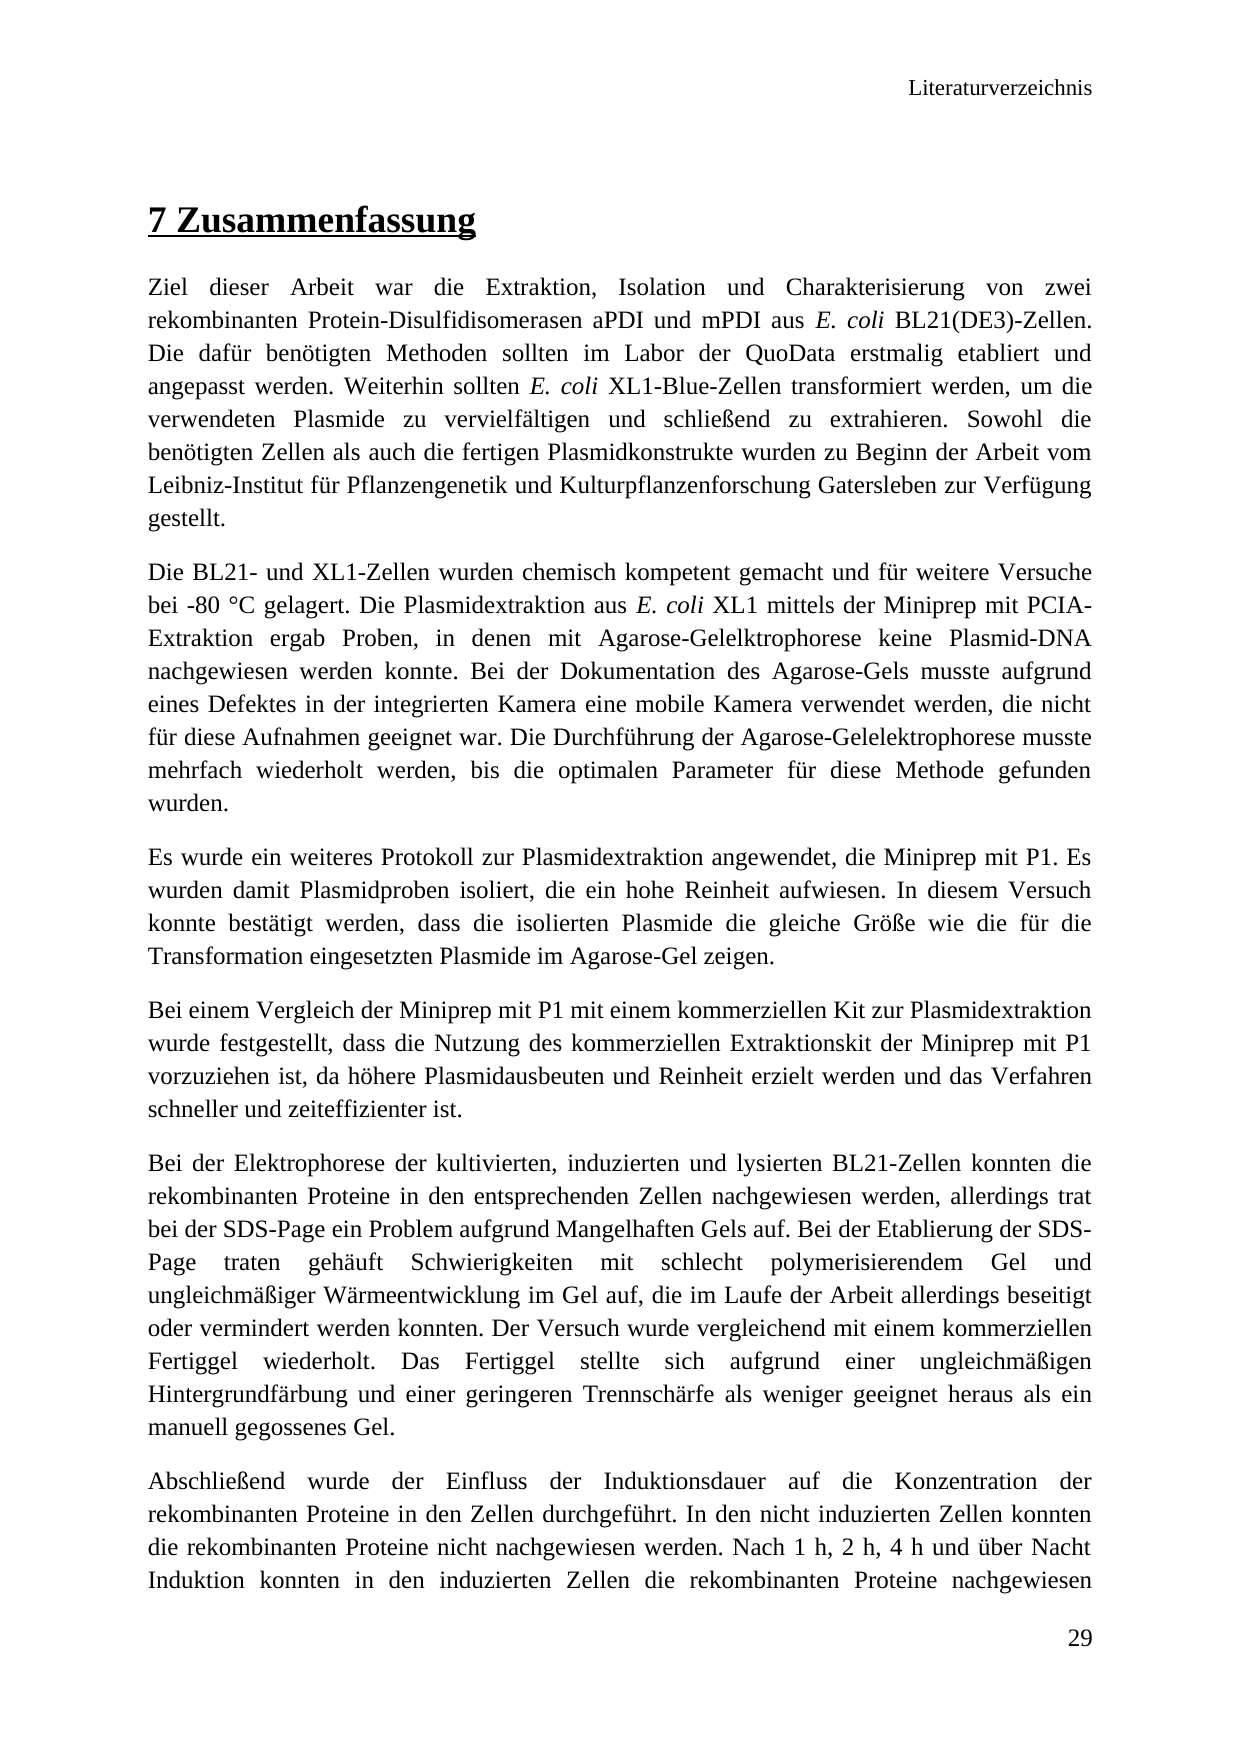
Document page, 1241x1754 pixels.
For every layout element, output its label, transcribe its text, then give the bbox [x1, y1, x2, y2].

text Es wurde ein weiteres Protokoll zur Plasmidextraktion angewendet, die Miniprep mit P1. Es wurden damit Plasmidproben isoliert, die ein hohe Reinheit aufwiesen. In diesem Versuch konnte bestätigt werden, dass die isolierten Plasmide die gleiche Größe wie die für die Transformation eingesetzten Plasmide im Agarose-Gel zeigen. [148, 842, 1093, 970]
text Bei einem Vergleich der Miniprep mit P1 mit einem kommerziellen Kit zur Plasmidextraktion wurde festgestellt, dass die Nutzung des kommerziellen Extraktionskit der Miniprep mit P1 vorzuziehen ist, da höhere Plasmidausbeuten und Reinheit erzielt werden und das Verfahren schneller und zeiteffizienter ist. [148, 995, 1093, 1123]
text Die BL21- und XL1-Zellen wurden chemisch kompetent gemacht und für weitere Versuche bei -80 °C gelagert. Die Plasmidextraktion aus E. coli XL1 mittels der Miniprep mit PCIA-Extraktion ergab Proben, in denen mit Agarose-Gelelktrophorese keine Plasmid-DNA nachgewiesen werden konnte. Bei der Dokumentation des Agarose-Gels musste aufgrund eines Defektes in der integrierten Kamera eine mobile Kamera verwendet werden, die nicht für diese Aufnahmen geeignet war. Die Durchführung der Agarose-Gelelektrophorese musste mehrfach wiederholt werden, bis die optimalen Parameter für diese Methode gefunden wurden. [148, 557, 1093, 817]
text Bei der Elektrophorese der kultivierten, induzierten und lysierten BL21-Zellen konnten die rekombinanten Proteine in den entsprechenden Zellen nachgewiesen werden, allerdings trat bei der SDS-Page ein Problem aufgrund Mangelhaften Gels auf. Bei der Etablierung der SDS-Page traten gehäuft Schwierigkeiten mit schlecht polymerisierendem Gel und ungleichmäßiger Wärmeentwicklung im Gel auf, die im Laufe der Arbeit allerdings beseitigt oder vermindert werden konnten. Der Versuch wurde vergleichend mit einem kommerziellen Fertiggel wiederholt. Das Fertiggel stellte sich aufgrund einer ungleichmäßigen Hintergrundfärbung und einer geringeren Trennschärfe als weniger geeignet heraus als ein manuell gegossenes Gel. [148, 1148, 1093, 1441]
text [148, 1466, 1093, 1594]
text Ziel dieser Arbeit war die Extraktion, Isolation und Charakterisierung von zwei rekombinanten Protein-Disulfidisomerasen aPDI und mPDI aus E. coli BL21(DE3)-Zellen. Die dafür benötigten Methoden sollten im Labor der QuoData erstmalig etabliert und angepasst werden. Weiterhin sollten E. coli XL1-Blue-Zellen transformiert werden, um die verwendeten Plasmide zu vervielfältigen und schließend zu extrahieren. Sowohl die benötigten Zellen als auch die fertigen Plasmidkonstrukte wurden zu Beginn der Arbeit vom Leibniz-Institut für Pflanzengenetik und Kulturpflanzenforschung Gatersleben zur Verfügung gestellt. [148, 272, 1093, 532]
subtitle 7 Zusammenfassung [148, 198, 1093, 241]
